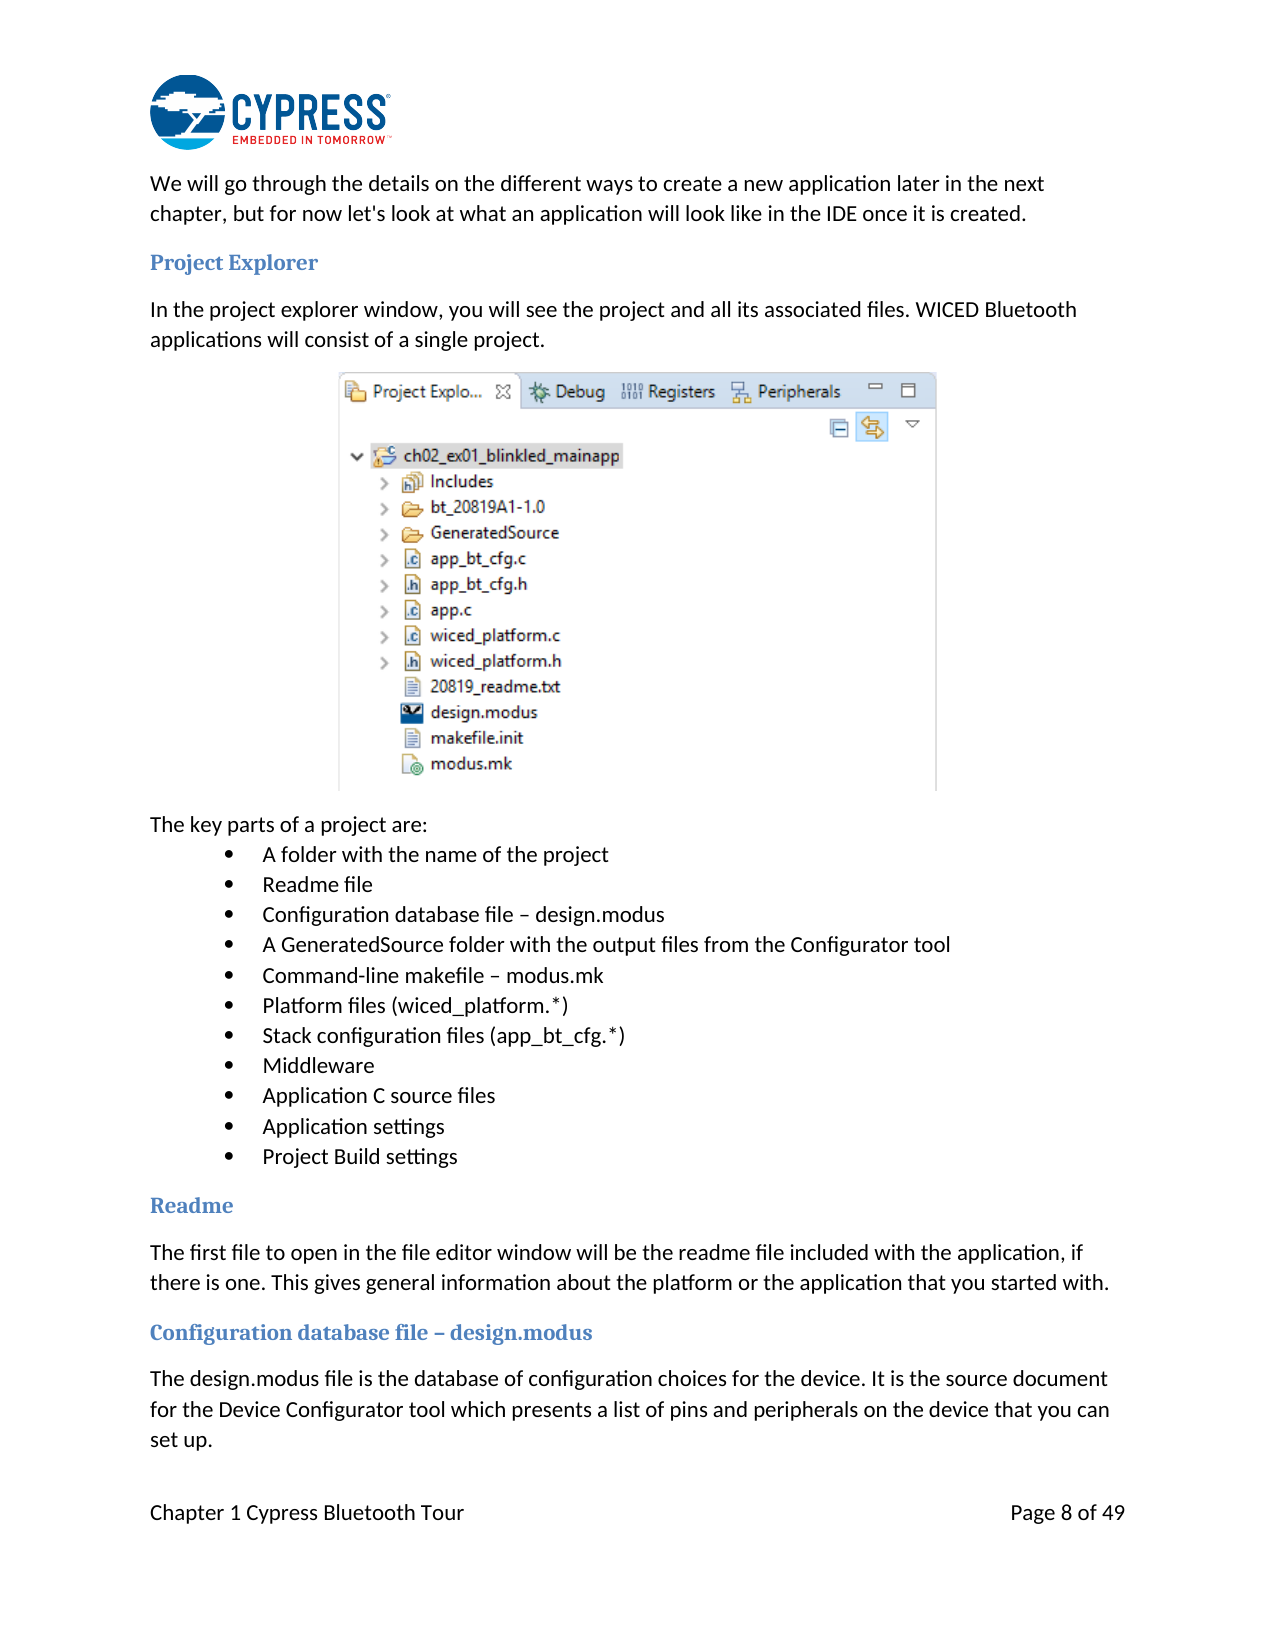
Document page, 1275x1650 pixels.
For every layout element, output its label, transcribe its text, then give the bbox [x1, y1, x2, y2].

text In the project explorer window, you will see the project and all its associated files. WICED Bluetooth applications will consist of a single project. [150, 295, 1125, 353]
list Readme file [225, 870, 1125, 898]
list A GeneratedSource folder with the output files from the Configurator tool [225, 931, 1125, 959]
text The first file to open in the file editor window will be the readme file included with the application, if there is one. This gives general information about the platform or the application that you started with. [150, 1238, 1125, 1296]
text The design.modus file is the database of configuration choices for the device. It is the source document for the Device Configurator tool which presents a list of pins and peripherals on the device that you can set up. [150, 1364, 1125, 1453]
list Platform files (wiced_platform.*) [225, 991, 1125, 1019]
list Command-line makefile – modus.mk [225, 961, 1125, 989]
subtitle Readme [150, 1193, 1125, 1219]
list Application C source files [225, 1082, 1125, 1110]
list A folder with the name of the project [225, 840, 1125, 868]
list Configuration database file – design.modus [225, 900, 1125, 928]
list Project Build settings [225, 1142, 1125, 1170]
picture [338, 372, 937, 791]
subtitle Project Explorer [150, 250, 1125, 276]
picture [150, 75, 392, 150]
subtitle Configuration database file – design.modus [150, 1319, 1125, 1346]
text We will go through the details on the different ways to create a new application later in the next chapter, but for now let's look at what an application will look like in the IDE once it is created. [150, 169, 1125, 227]
text The key parts of a project are: [150, 810, 1125, 838]
list Middleware [225, 1051, 1125, 1079]
list Application settings [225, 1112, 1125, 1140]
list Stack configuration files (app_bt_cfg.*) [225, 1021, 1125, 1049]
